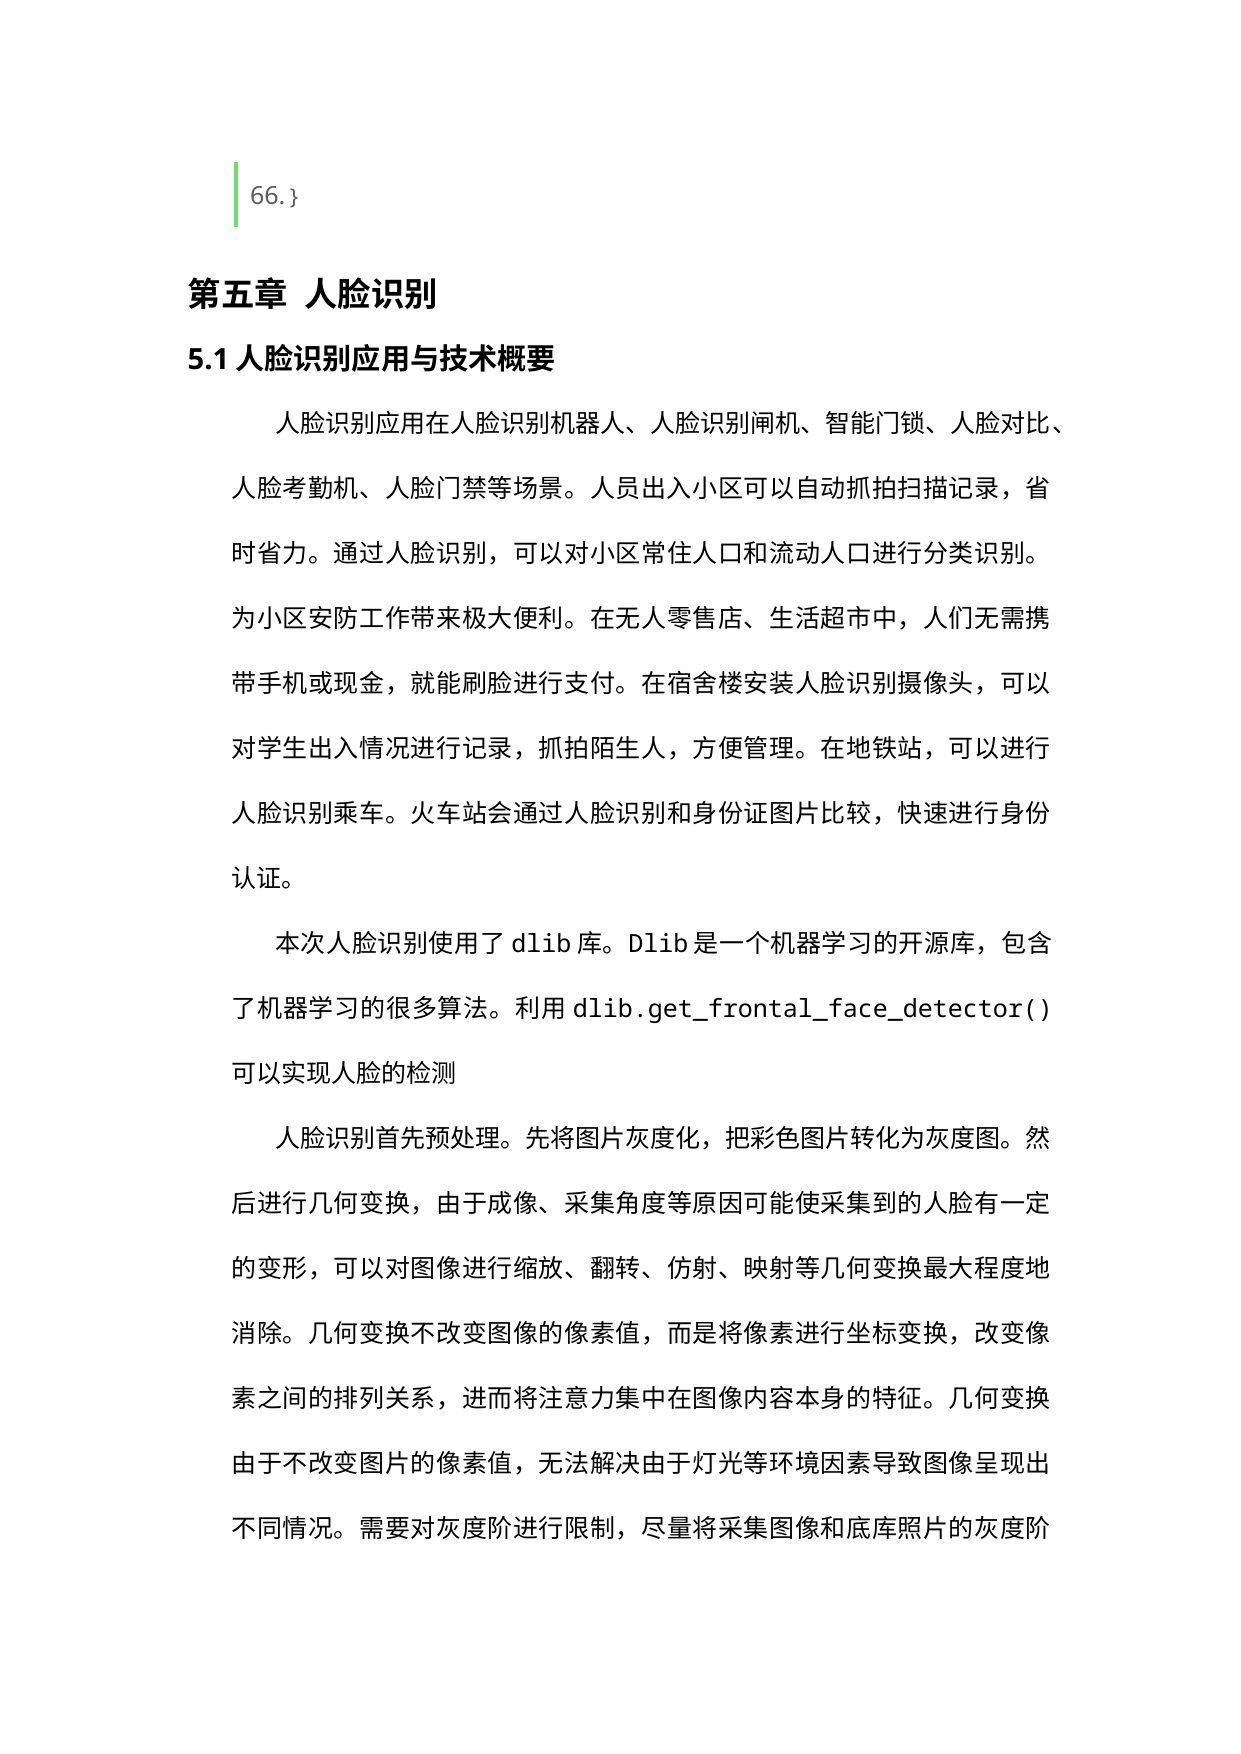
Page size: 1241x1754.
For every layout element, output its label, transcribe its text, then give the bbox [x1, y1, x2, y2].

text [231, 1104, 1053, 1559]
text 人脸识别应用在人脸识别机器人、人脸识别闸机、智能门锁、人脸对比、人脸考勤机、人脸门禁等场景。人员出入小区可以自动抓拍扫描记录，省时省力。通过人脸识别，可以对小区常住人口和流动人口进行分类识别。为小区安防工作带来极大便利。在无人零售店、生活超市中，人们无需携带手机或现金，就能刷脸进行支付。在宿舍楼安装人脸识别摄像头，可以对学生出入情况进行记录，抓拍陌生人，方便管理。在地铁站，可以进行人脸识别乘车。火车站会通过人脸识别和身份证图片比较，快速进行身份认证。 [231, 389, 1053, 909]
list 人脸识别 [187, 259, 1053, 324]
text 本次人脸识别使用了dlib库。Dlib是一个机器学习的开源库，包含了机器学习的很多算法。利用dlib.get_frontal_face_detector()可以实现人脸的检测 [231, 909, 1053, 1104]
list } [238, 162, 1053, 227]
text 5.1人脸识别应用与技术概要 [187, 324, 1053, 389]
